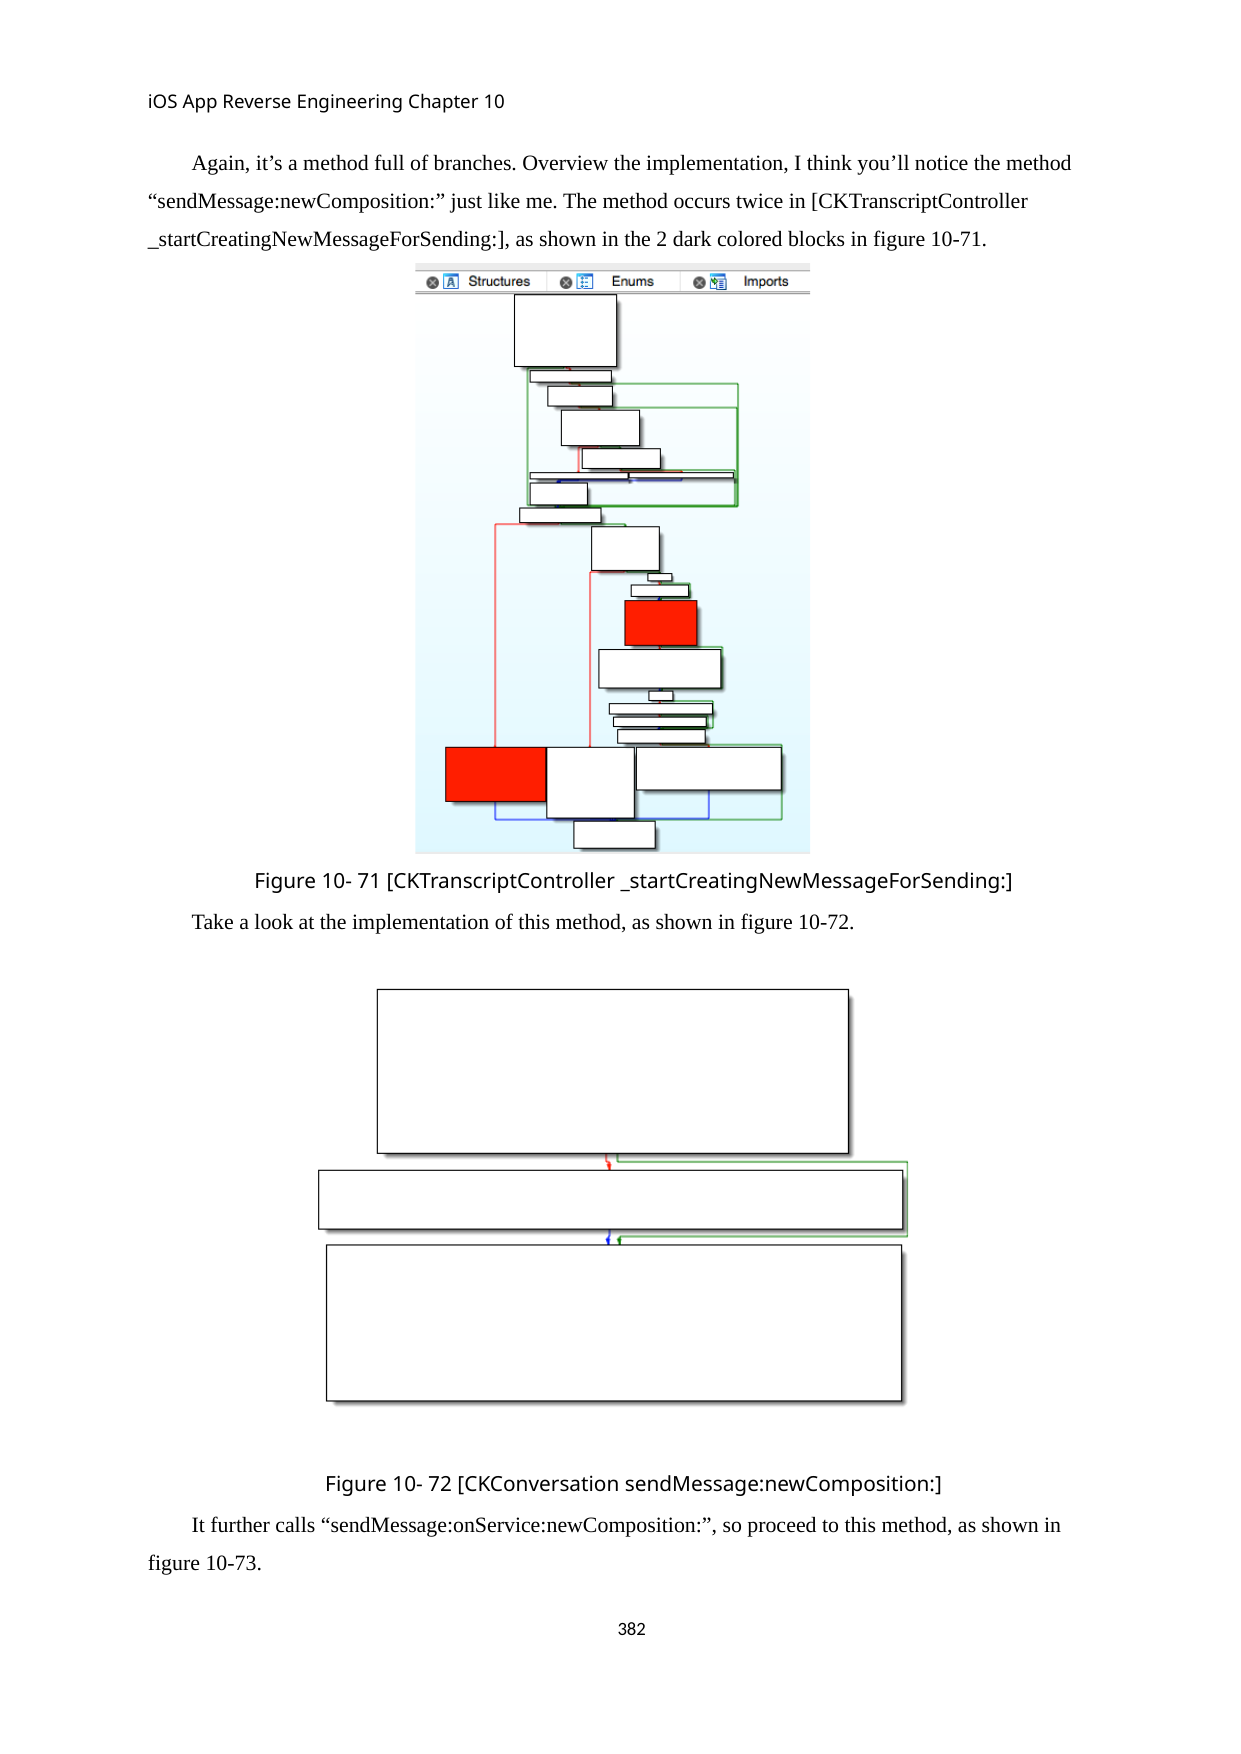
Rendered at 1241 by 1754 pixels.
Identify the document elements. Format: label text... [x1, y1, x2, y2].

text Figure 10- 71 [CKTranscriptController _startCreatingNewMessageForSending:] [148, 867, 1078, 895]
text Figure 10- 72 [CKConversation sendMessage:newComposition:] [148, 1469, 1078, 1497]
picture [317, 947, 909, 1457]
text It further calls “sendMessage:onService:newComposition:”, so proceed to this method, as shown in figure 10-73. [148, 1512, 1078, 1575]
text Again, it’s a method full of branches. Overview the implementation, I think you’ll notice the method “sendMessage:newComposition:” just like me. The method occurs twice in [CKTranscriptController _startCreatingNewMessageForSending:], as shown in the 2 dark colored blocks in figure 10-71. [148, 150, 1078, 251]
text Take a look at the implementation of this method, as shown in figure 10-72. [148, 909, 1078, 934]
picture [415, 263, 811, 854]
